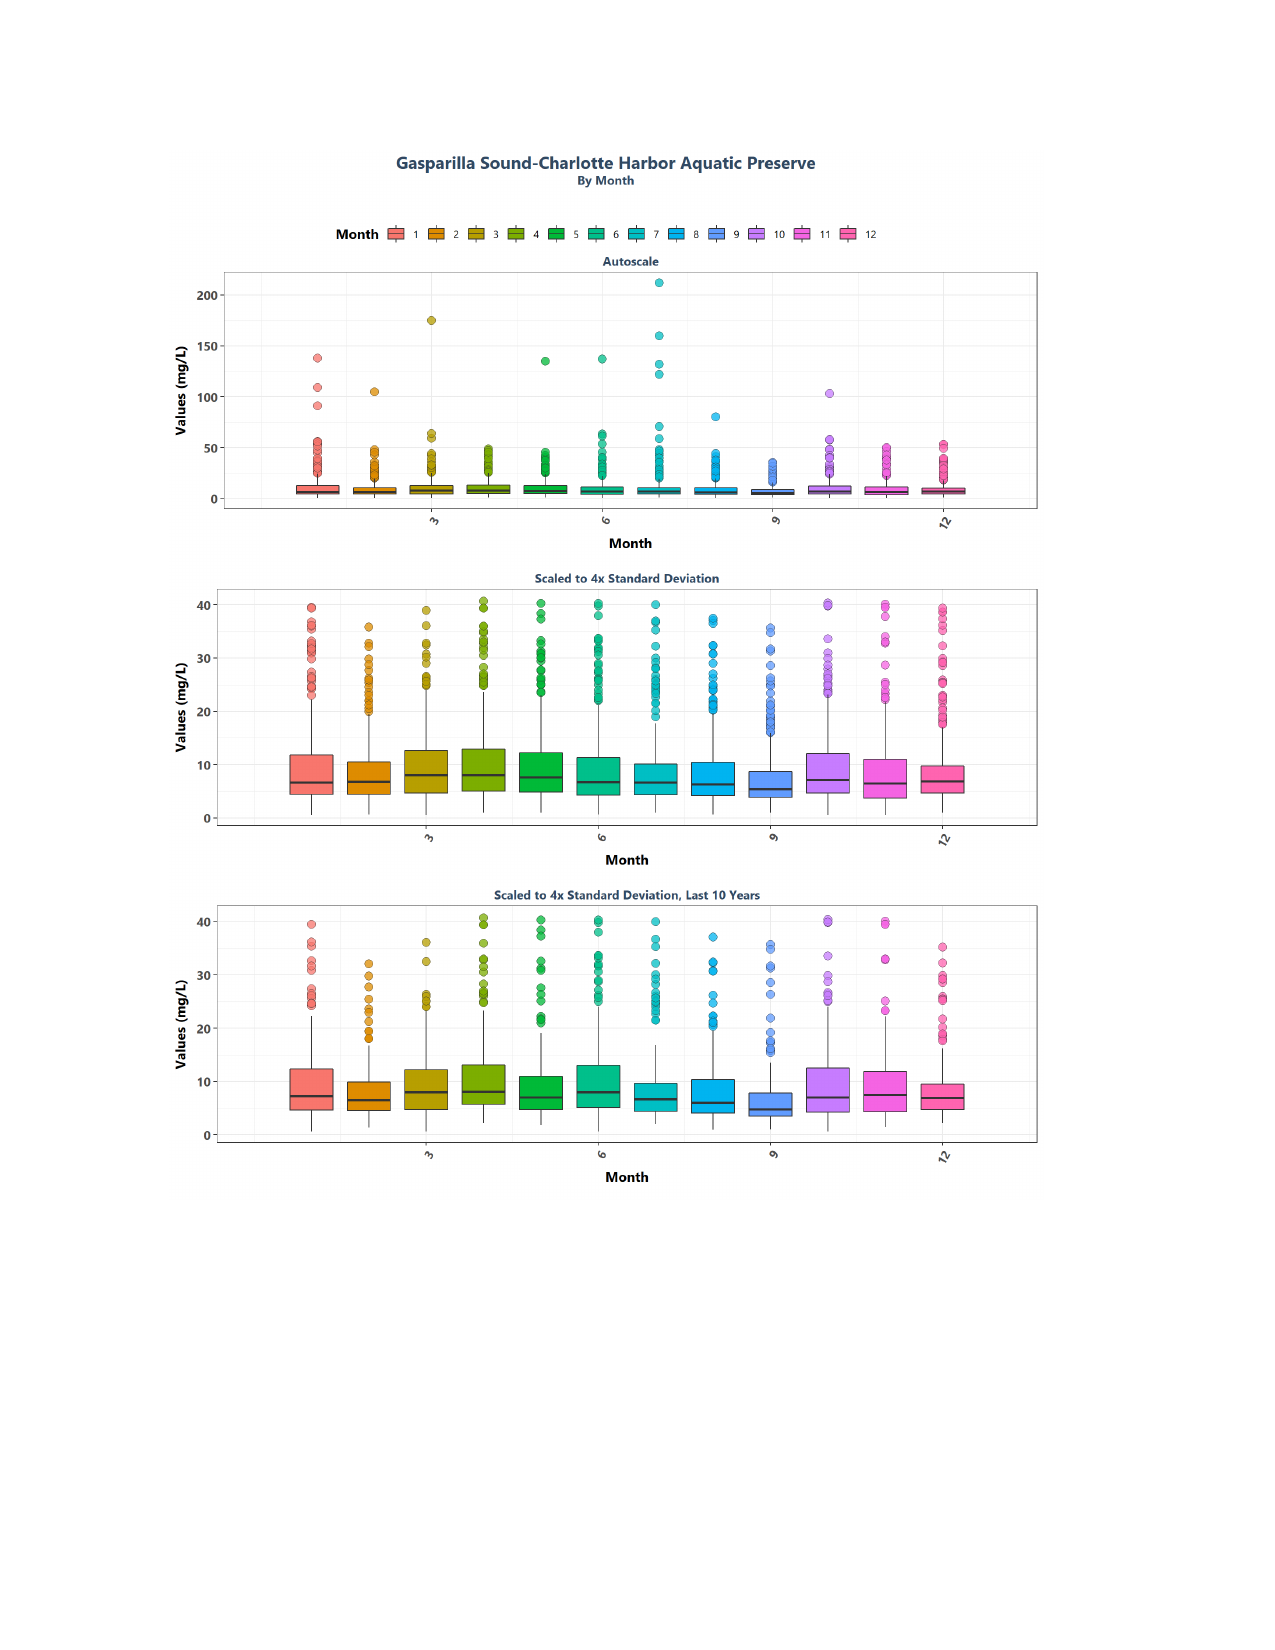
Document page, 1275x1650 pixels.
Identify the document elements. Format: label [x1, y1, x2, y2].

picture [168, 150, 1044, 1200]
